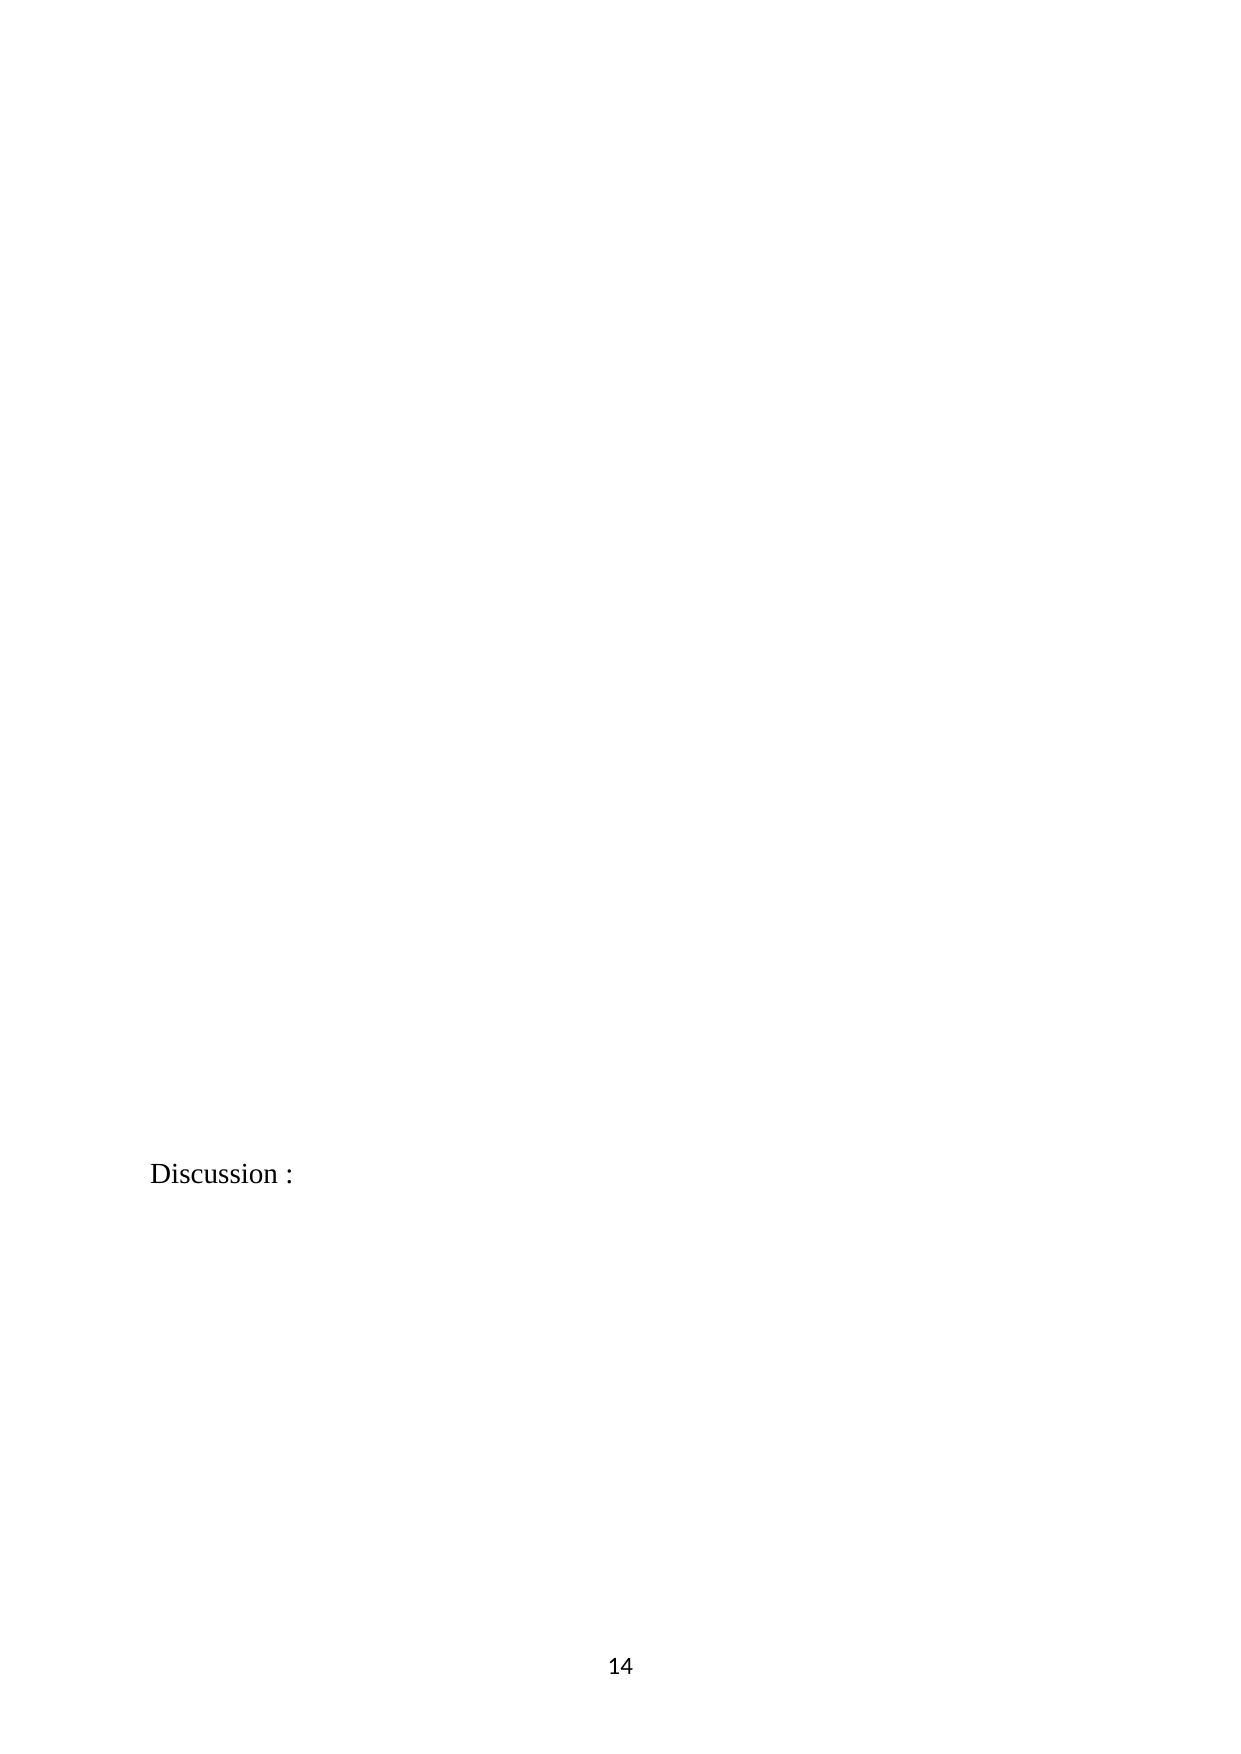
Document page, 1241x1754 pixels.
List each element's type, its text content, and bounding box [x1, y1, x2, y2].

text Discussion : [150, 1156, 1090, 1190]
